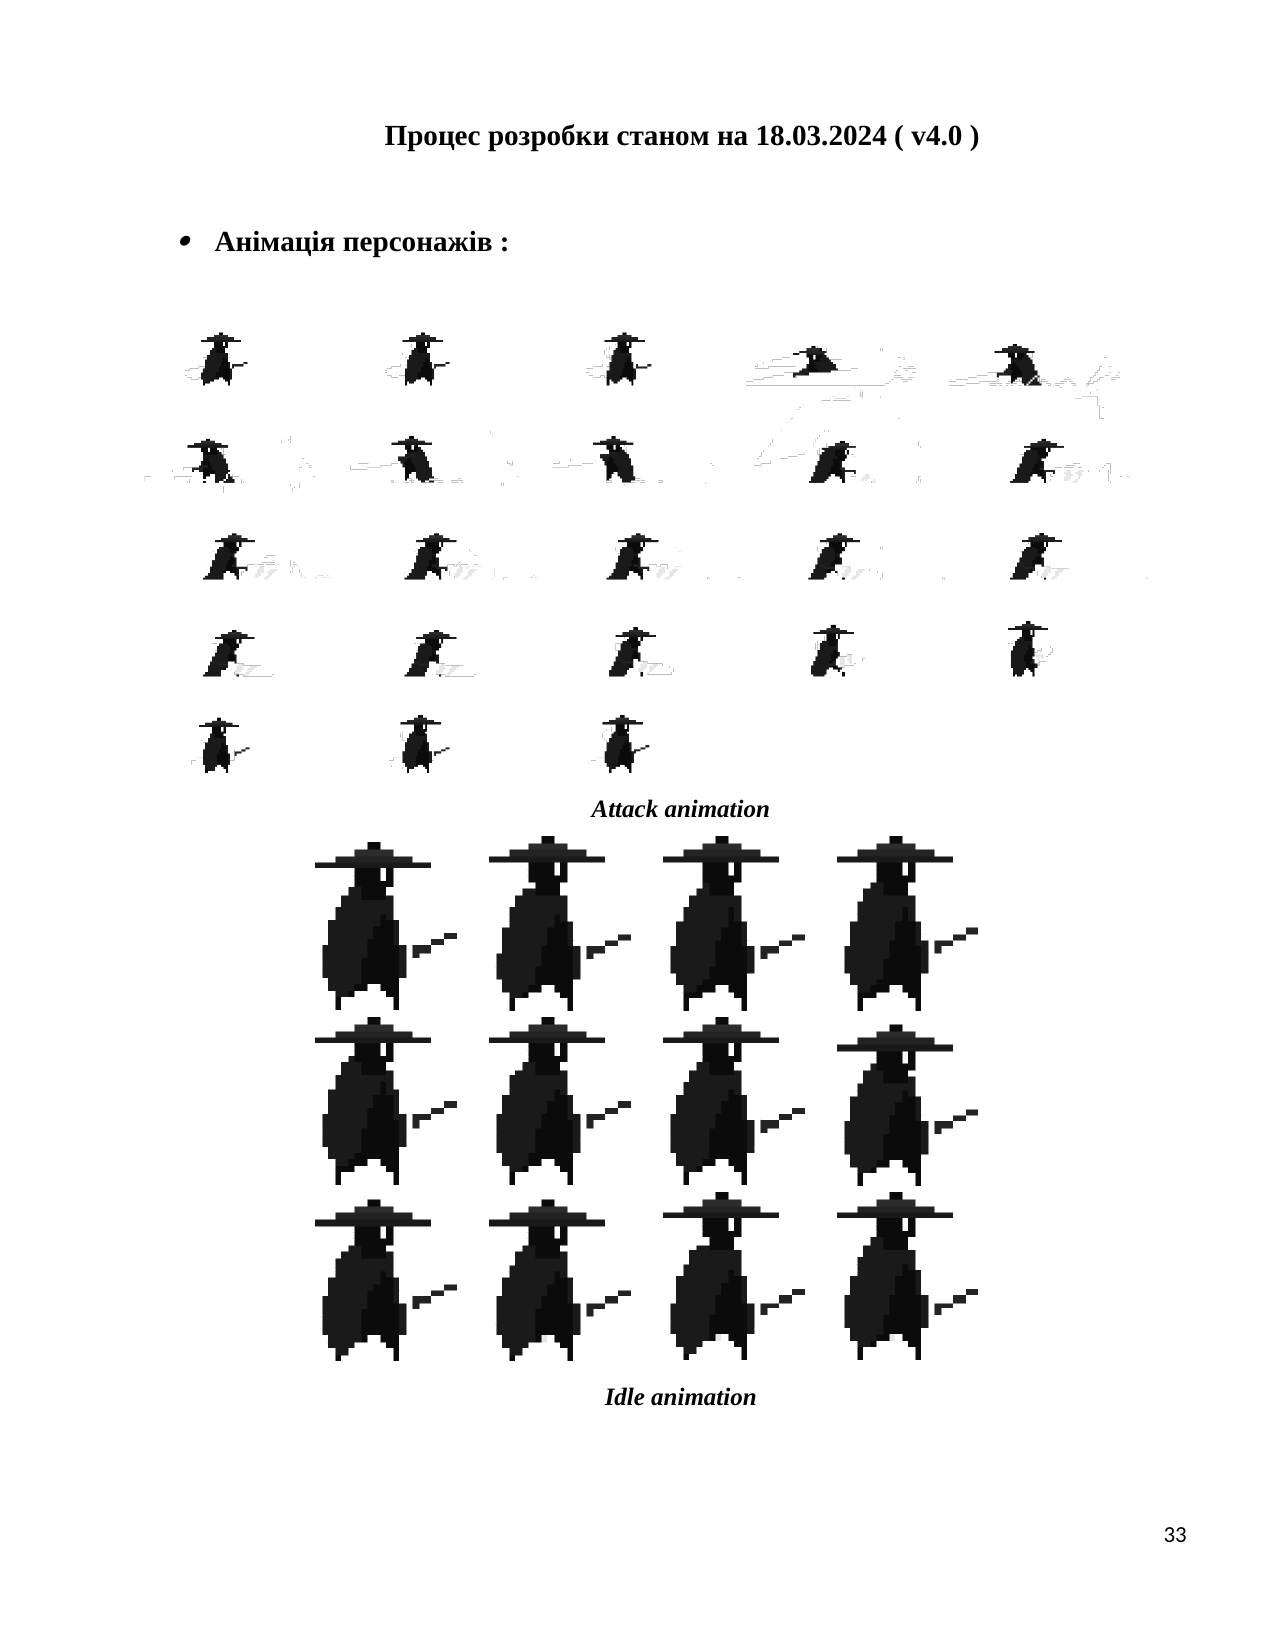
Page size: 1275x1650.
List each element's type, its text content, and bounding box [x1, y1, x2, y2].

picture [283, 836, 978, 1361]
picture [140, 289, 1149, 773]
list Анімація персонажів : [177, 224, 1186, 257]
text Процес розробки станом на 18.03.2024 ( v4.0 ) [177, 118, 1186, 152]
